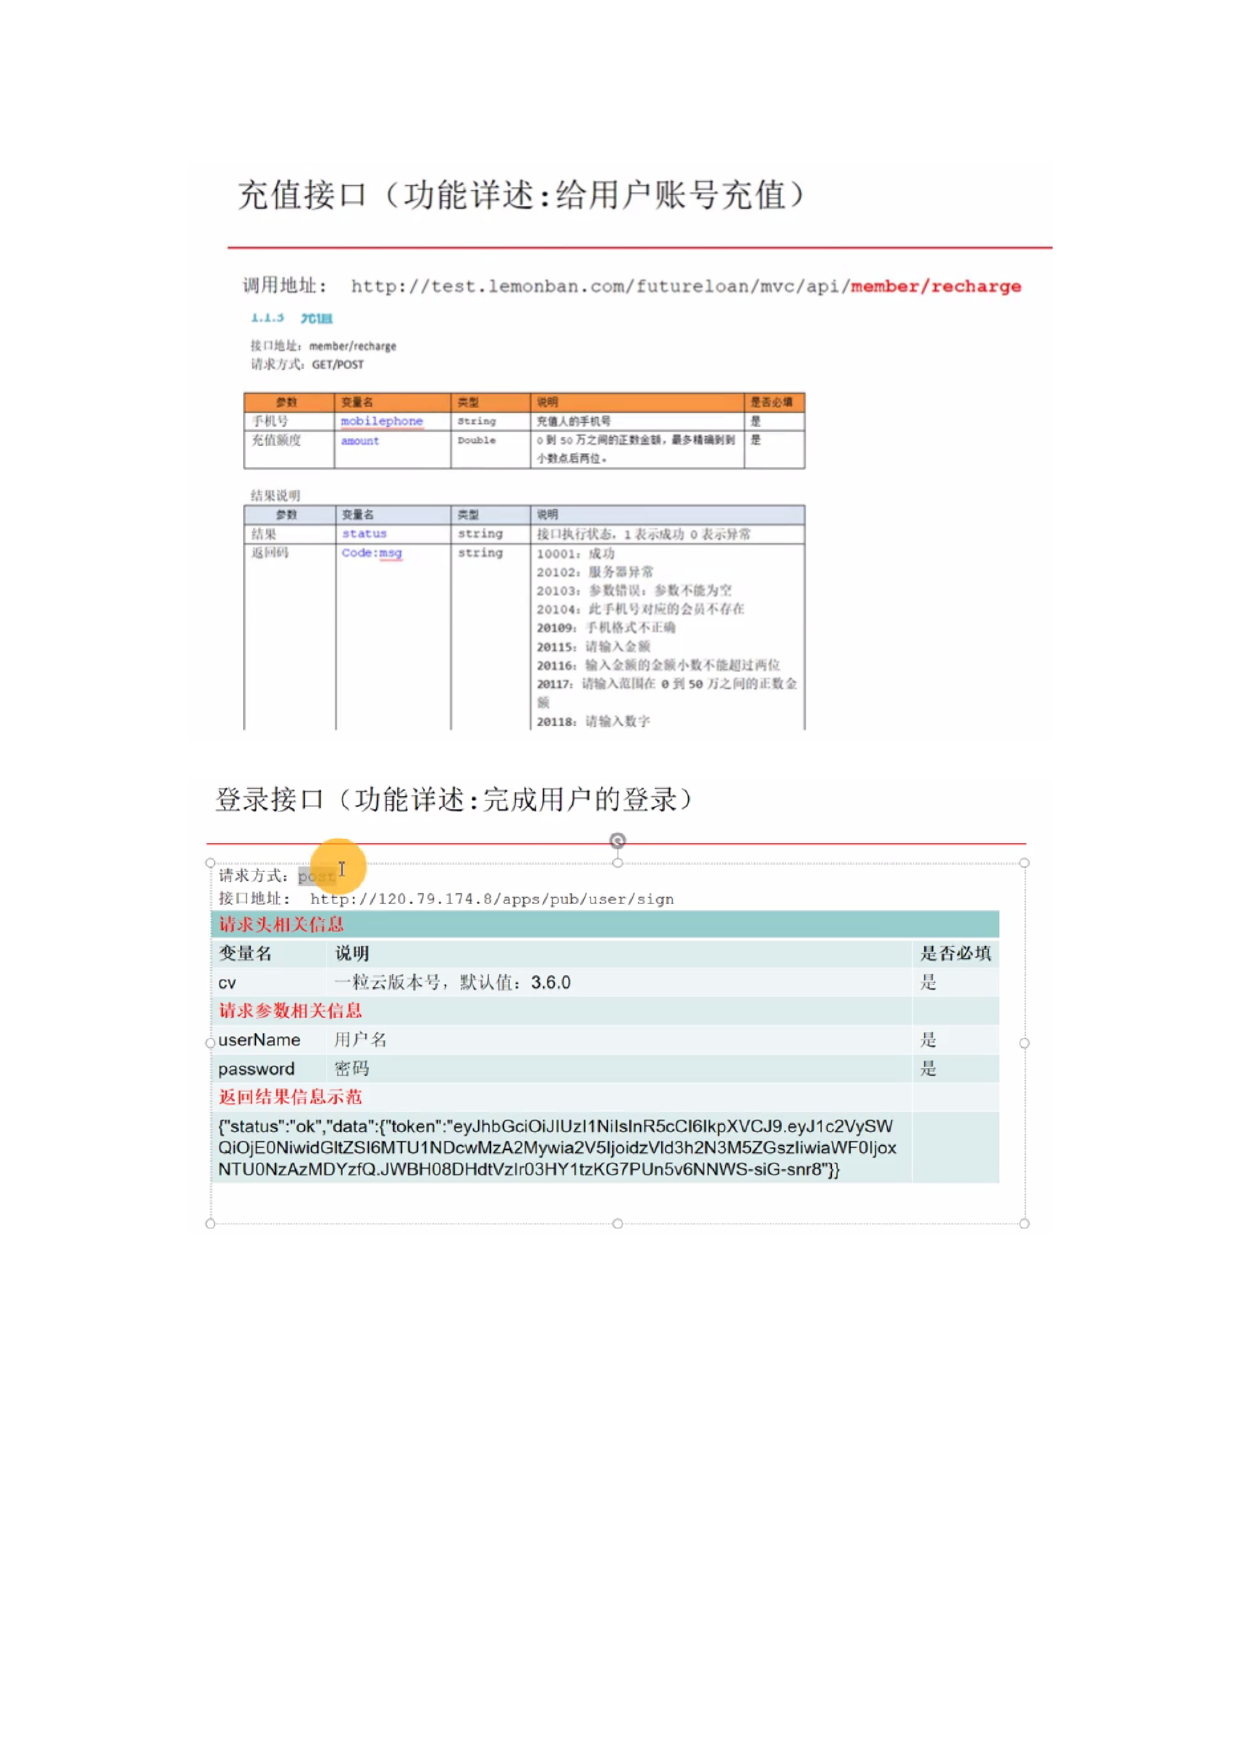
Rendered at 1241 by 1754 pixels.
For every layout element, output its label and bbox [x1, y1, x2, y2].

picture [187, 162, 1053, 741]
picture [187, 779, 1053, 1234]
